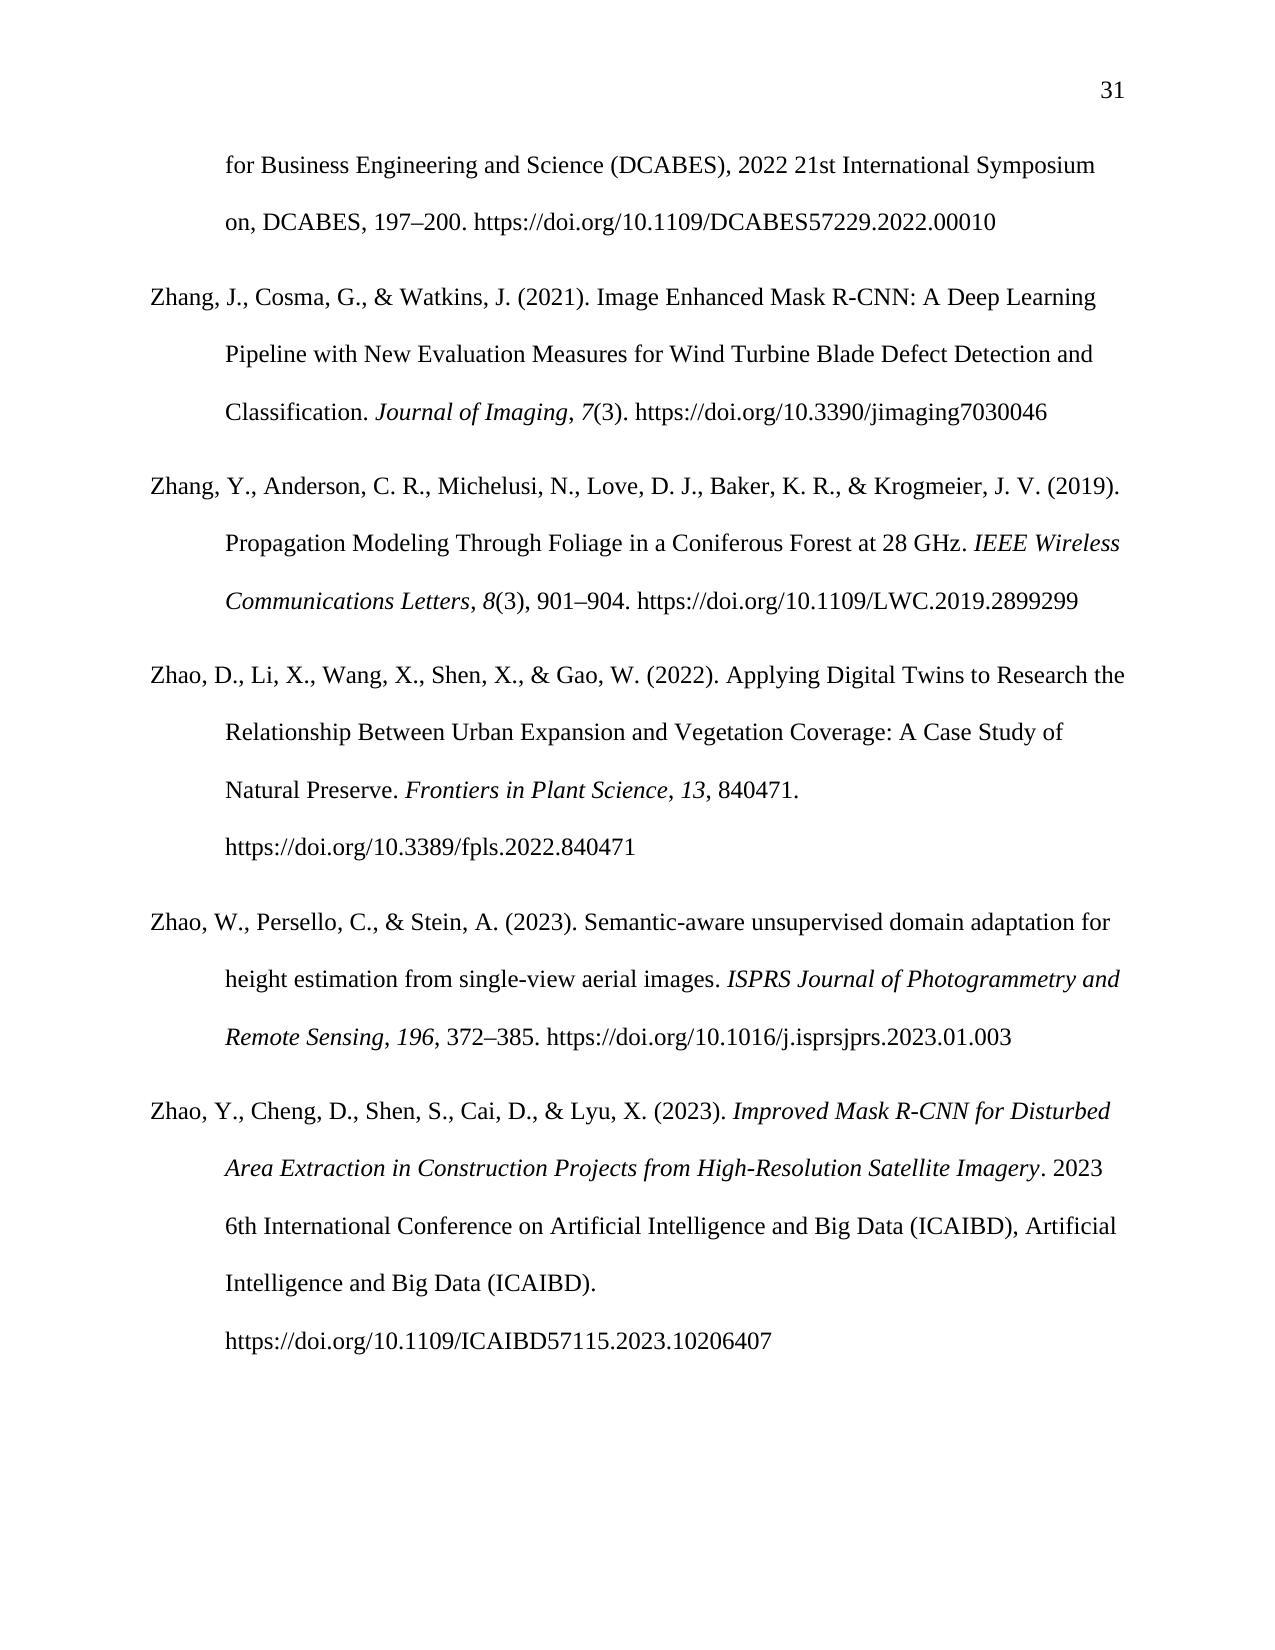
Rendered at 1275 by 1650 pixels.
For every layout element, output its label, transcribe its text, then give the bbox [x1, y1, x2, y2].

text Zhao, Y., Cheng, D., Shen, S., Cai, D., & Lyu, X. (2023). Improved Mask R-CNN for Disturbed Area Extraction in Construction Projects from High-Resolution Satellite Imagery. 2023 6th International Conference on Artificial Intelligence and Big Data (ICAIBD), Artificial Intelligence and Big Data (ICAIBD). https://doi.org/10.1109/ICAIBD57115.2023.10206407 [150, 1096, 1125, 1354]
text Zhao, W., Persello, C., & Stein, A. (2023). Semantic-aware unsupervised domain adaptation for height estimation from single-view aerial images. ISPRS Journal of Photogrammetry and Remote Sensing, 196, 372–385. https://doi.org/10.1016/j.isprsjprs.2023.01.003 [85, 907, 1125, 1050]
text Zhao, D., Li, X., Wang, X., Shen, X., & Gao, W. (2022). Applying Digital Twins to Research the Relationship Between Urban Expansion and Vegetation Coverage: A Case Study of Natural Preserve. Frontiers in Plant Science, 13, 840471. https://doi.org/10.3389/fpls.2022.840471 [85, 660, 1125, 861]
text Zhang, J., Cosma, G., & Watkins, J. (2021). Image Enhanced Mask R-CNN: A Deep Learning Pipeline with New Evaluation Measures for Wind Turbine Blade Defect Detection and Classification. Journal of Imaging, 7(3). https://doi.org/10.3390/jimaging7030046 [85, 282, 1125, 425]
text Zhang, Y., Anderson, C. R., Michelusi, N., Love, D. J., Baker, K. R., & Krogmeier, J. V. (2019). Propagation Modeling Through Foliage in a Coniferous Forest at 28 GHz. IEEE Wireless Communications Letters, 8(3), 901–904. https://doi.org/10.1109/LWC.2019.2899299 [85, 471, 1125, 614]
